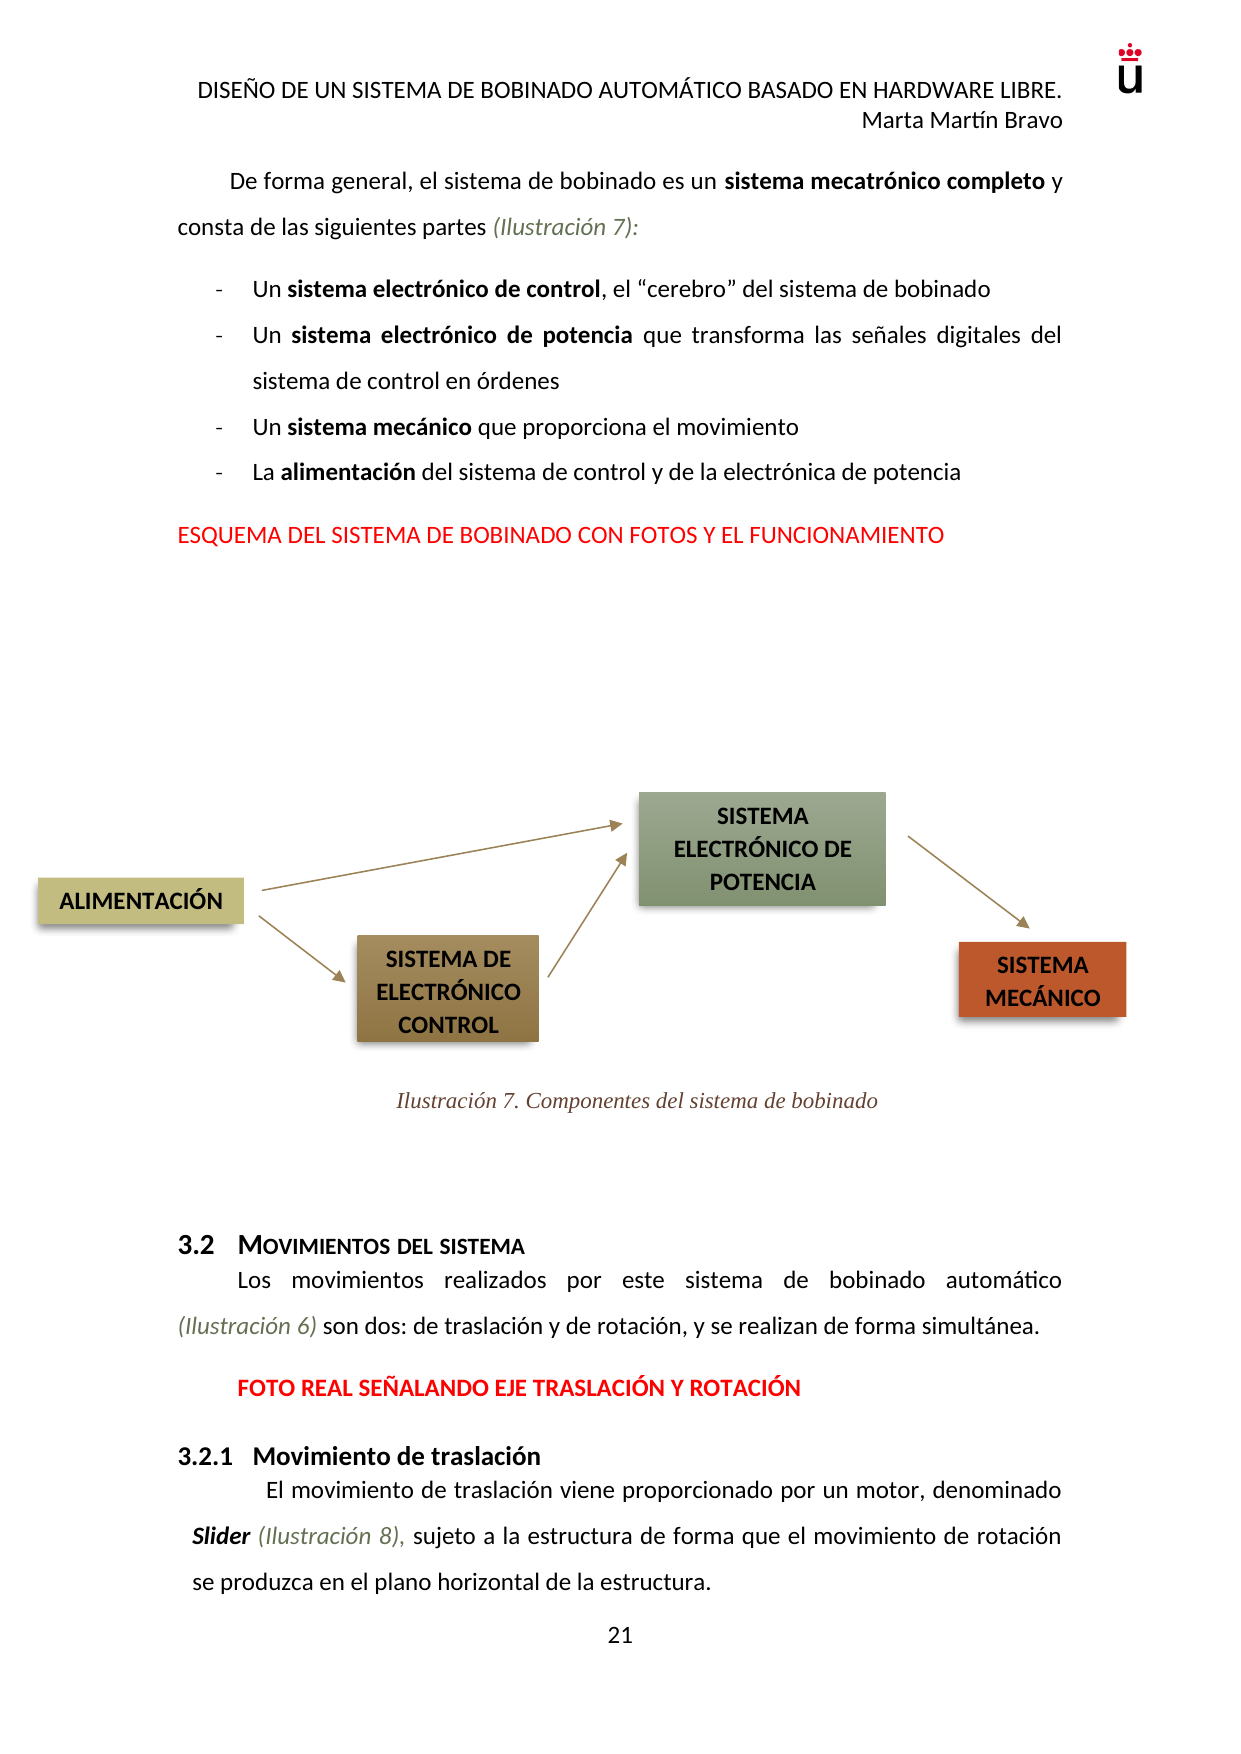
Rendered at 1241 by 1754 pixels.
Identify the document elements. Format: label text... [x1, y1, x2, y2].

subtitle Movimiento de traslación [177, 1439, 1063, 1472]
list Un sistema electrónico de potencia que transforma las señales digitales del sistema de control en órdenes [215, 319, 1063, 395]
subtitle Movimientos del sistema [177, 1226, 1063, 1262]
list Un sistema mecánico que proporciona el movimiento [215, 411, 1063, 441]
text Los movimientos realizados por este sistema de bobinado automático (Ilustración 6) son dos: de traslación y de rotación, y se realizan de forma simultánea. [177, 1264, 1063, 1341]
picture [1118, 43, 1146, 95]
list Un sistema electrónico de control, el “cerebro” del sistema de bobinado [215, 273, 1063, 304]
text De forma general, el sistema de bobinado es un sistema mecatrónico completo y consta de las siguientes partes (Ilustración 7): [177, 165, 1063, 242]
text FOTO REAL SEÑALANDO EJE TRASLACIÓN Y ROTACIÓN [177, 1372, 1063, 1403]
list La alimentación del sistema de control y de la electrónica de potencia [215, 456, 1063, 487]
text El movimiento de traslación viene proporcionado por un motor, denominado Slider (Ilustración 8), sujeto a la estructura de forma que el movimiento de rotación se produzca en el plano horizontal de la estructura. [192, 1475, 1063, 1597]
text ESQUEMA DEL SISTEMA DE BOBINADO CON FOTOS Y EL FUNCIONAMIENTO [177, 519, 1063, 549]
